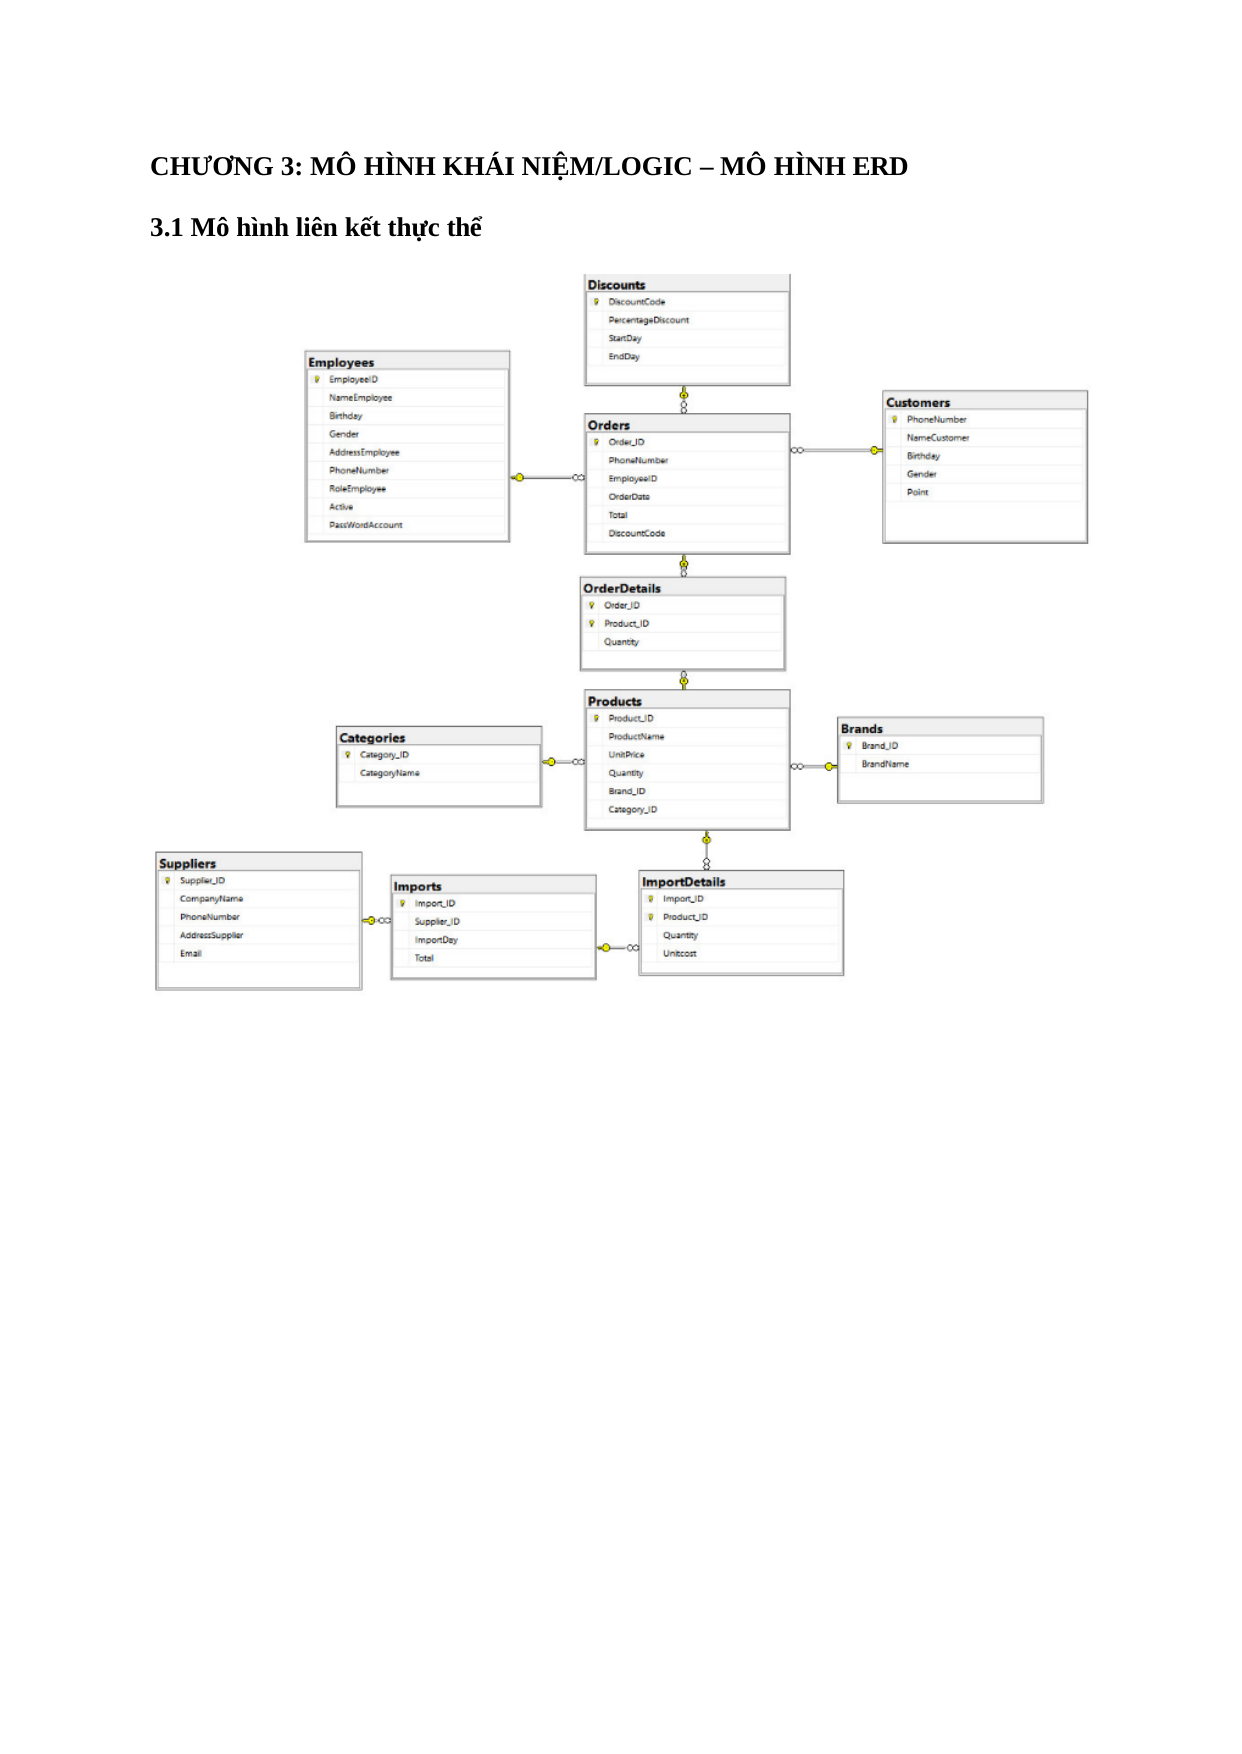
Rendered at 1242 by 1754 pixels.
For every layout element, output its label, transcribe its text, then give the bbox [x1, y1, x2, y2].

subtitle CHƯƠNG 3: MÔ HÌNH KHÁI NIỆM/LOGIC – MÔ HÌNH ERD [150, 150, 1229, 181]
picture [153, 274, 1092, 997]
subtitle Mô hình liên kết thực thể [150, 211, 1229, 242]
